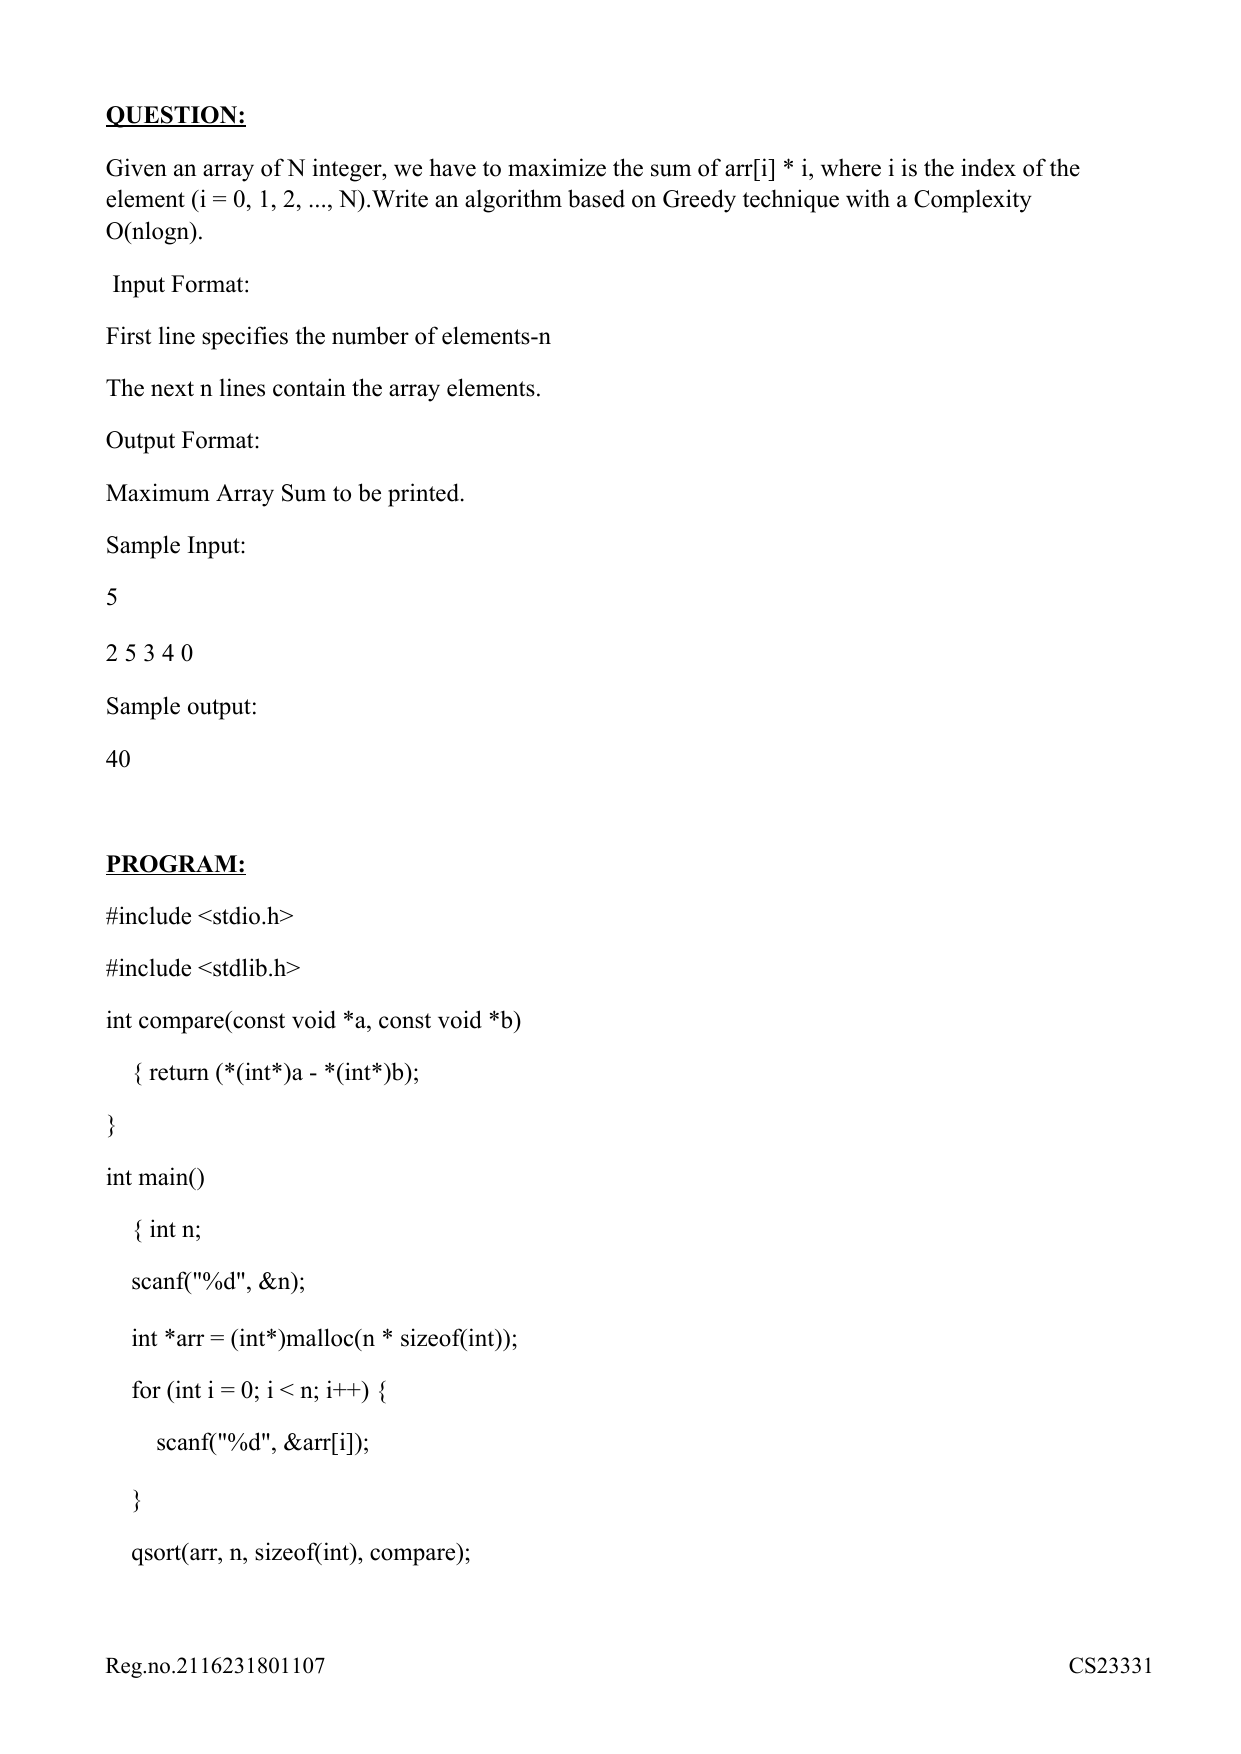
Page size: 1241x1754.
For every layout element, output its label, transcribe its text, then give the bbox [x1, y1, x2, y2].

text #include <stdio.h> #include <stdlib.h> [106, 902, 349, 982]
text Sample output: [106, 692, 1155, 720]
text Given an array of N integer, we have to maximize the sum of arr[i] * i, where i is the index of the element (i = 0, 1, 2, ..., N).Write an algorithm based on Greedy technique with a Complexity O(nlogn). [106, 154, 1088, 245]
text } [106, 1110, 1155, 1138]
text First line specifies the number of elements-n The next n lines contain the array elements. Output Format: [106, 322, 555, 454]
text Maximum Array Sum to be printed. Sample Input: [106, 479, 476, 558]
text PROGRAM: [106, 850, 1155, 878]
text scanf("%d", &n); [131, 1267, 1155, 1295]
text 5 [106, 583, 1155, 611]
text scanf("%d", &arr[i]); [156, 1428, 1155, 1456]
text } [131, 1485, 1155, 1513]
text 2 5 3 4 0 [106, 639, 1155, 667]
text int main() { int n; [106, 1163, 244, 1243]
text int compare(const void *a, const void *b) { return (*(int*)a - *(int*)b); [106, 1007, 593, 1086]
text 40 [106, 745, 1155, 773]
text QUESTION: [106, 101, 1155, 129]
text int *arr = (int*)malloc(n * sizeof(int)); for (int i = 0; i < n; i++) { [131, 1324, 540, 1404]
text qsort(arr, n, sizeof(int), compare); [131, 1538, 1155, 1566]
text Input Format: [112, 270, 1155, 298]
